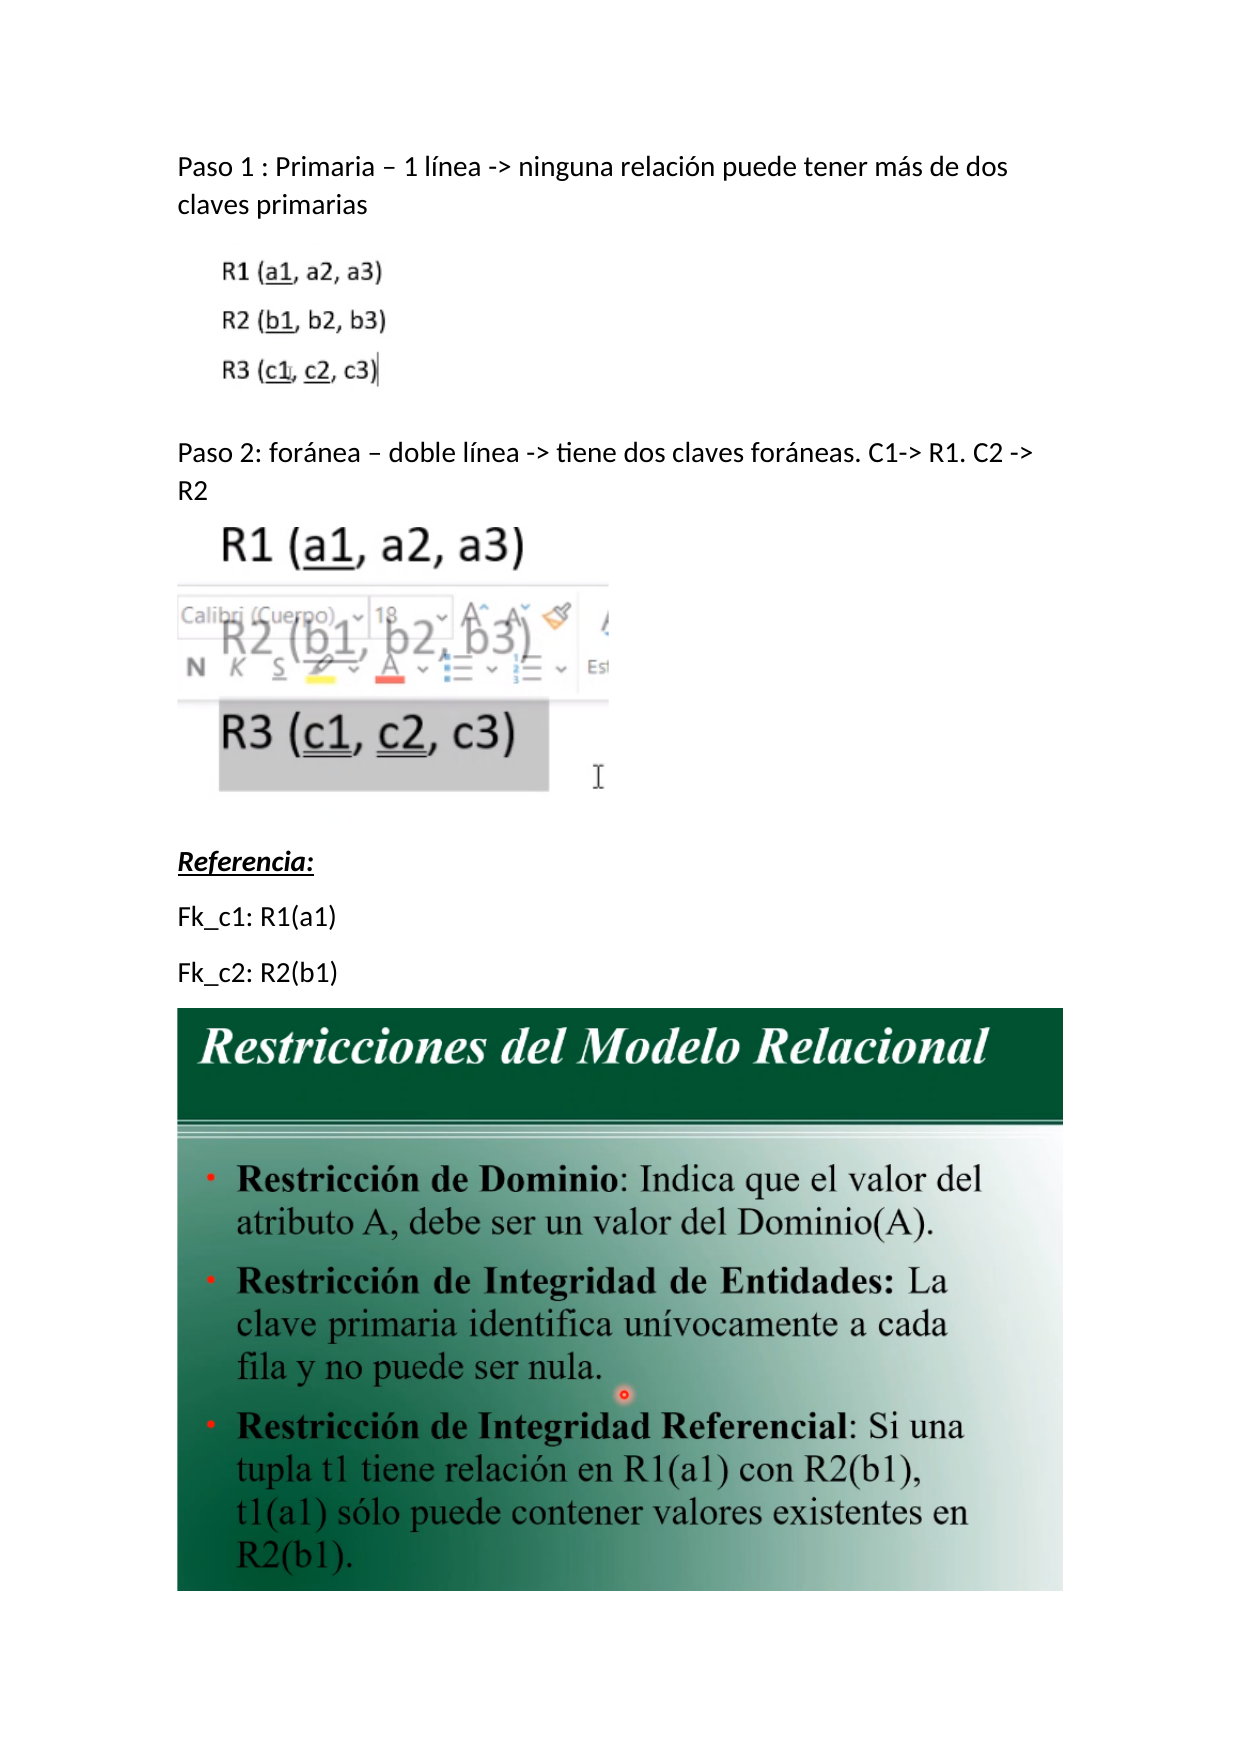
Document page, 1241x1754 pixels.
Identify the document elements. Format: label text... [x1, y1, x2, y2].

text Referencia: [177, 843, 1063, 879]
picture [177, 527, 609, 825]
text Fk_c1: R1(a1) [177, 898, 1063, 934]
picture [177, 1008, 1063, 1591]
picture [177, 241, 454, 415]
text Paso 2: foránea – doble línea -> tiene dos claves foráneas. C1-> R1. C2 -> R2 [177, 434, 1063, 508]
text Fk_c2: R2(b1) [177, 954, 1063, 989]
text Paso 1 : Primaria – 1 línea -> ninguna relación puede tener más de dos claves primarias [177, 148, 1063, 222]
